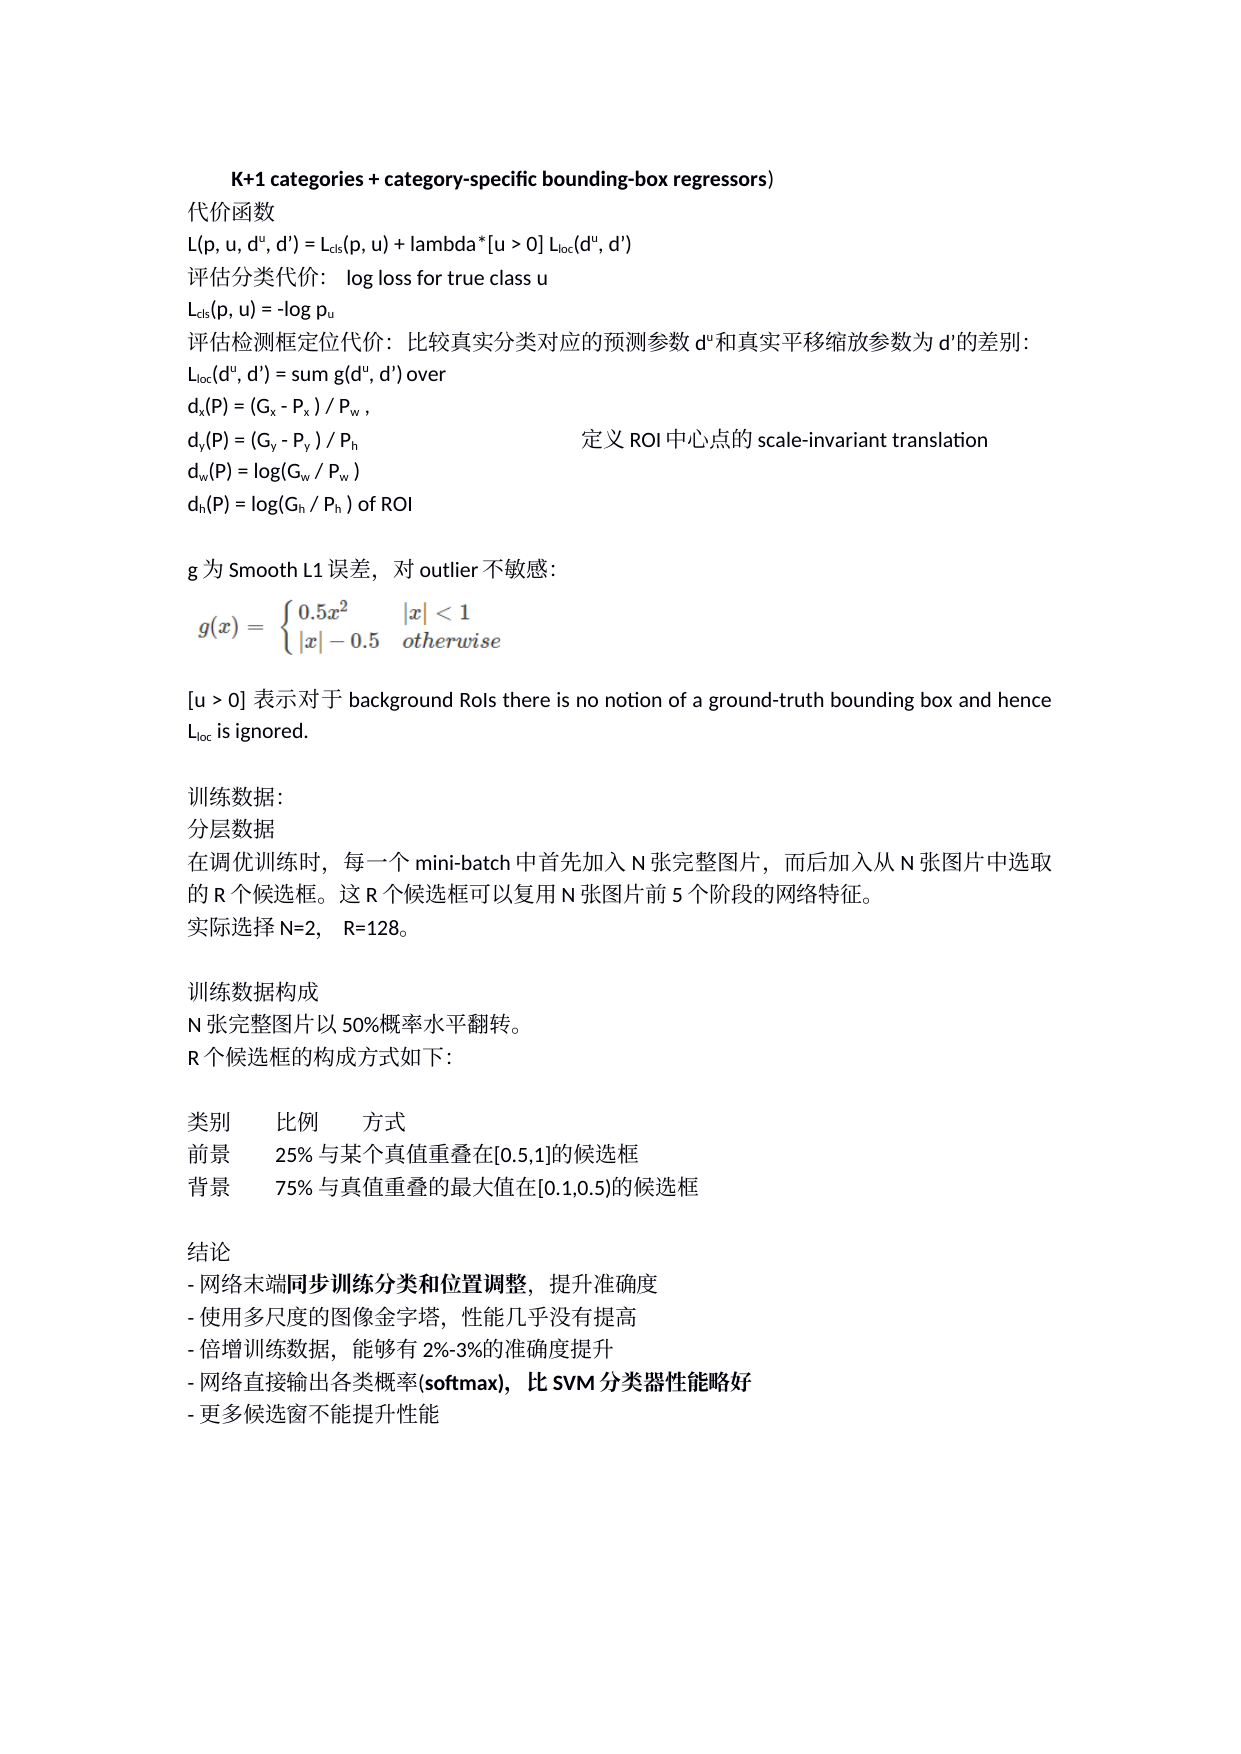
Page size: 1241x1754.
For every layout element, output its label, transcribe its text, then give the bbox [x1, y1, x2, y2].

text [u > 0] 表示对于background RoIs there is no notion of a ground-truth bounding box and hence Lloc is ignored. [187, 682, 1053, 747]
text 评估检测框定位代价：比较真实分类对应的预测参数du和真实平移缩放参数为d’的差别： [187, 324, 1053, 357]
text 结论 [187, 1234, 1053, 1267]
text - 使用多尺度的图像金字塔，性能几乎没有提高 [187, 1299, 1053, 1332]
text 实际选择N=2， R=128。 [187, 909, 1053, 942]
picture [187, 584, 509, 664]
text 前景 25% 与某个真值重叠在[0.5,1]的候选框 [187, 1137, 1053, 1169]
text 评估分类代价： log loss for true class u [187, 259, 1053, 292]
text Lcls(p, u) = -log pu [187, 292, 1053, 324]
text dx(P) = (Gx - Px ) / Pw , [187, 389, 1053, 422]
text Lloc(du, d’) = sum g(du, d’) over [187, 357, 1053, 389]
text 代价函数 [187, 194, 1053, 227]
text 训练数据构成 [187, 974, 1053, 1007]
text N张完整图片以50%概率水平翻转。 [187, 1007, 1053, 1039]
text - 网络末端同步训练分类和位置调整，提升准确度 [187, 1267, 1053, 1299]
text - 更多候选窗不能提升性能 [187, 1397, 1053, 1429]
text g为Smooth L1误差，对outlier不敏感： [187, 552, 1053, 584]
text - 倍增训练数据，能够有2%-3%的准确度提升 [187, 1332, 1053, 1364]
text 背景 75% 与真值重叠的最大值在[0.1,0.5)的候选框 [187, 1169, 1053, 1202]
text dh(P) = log(Gh / Ph ) of ROI [187, 487, 1053, 519]
text - 网络直接输出各类概率(softmax)，比SVM分类器性能略好 [187, 1364, 1053, 1397]
text 分层数据 [187, 812, 1053, 844]
text R个候选框的构成方式如下： [187, 1039, 1053, 1072]
text 类别 比例 方式 [187, 1104, 1053, 1137]
text dy(P) = (Gy - Py ) / Ph 定义ROI中心点的scale-invariant translation [187, 422, 1053, 454]
text L(p, u, du, d’) = Lcls(p, u) + lambda*[u > 0] Lloc(du, d’) [187, 227, 1053, 259]
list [187, 162, 1053, 194]
text 在调优训练时，每一个mini-batch中首先加入N张完整图片，而后加入从N张图片中选取的R个候选框。这R个候选框可以复用N张图片前5个阶段的网络特征。 [187, 844, 1053, 909]
text 训练数据： [187, 779, 1053, 812]
text dw(P) = log(Gw / Pw ) [187, 454, 1053, 487]
